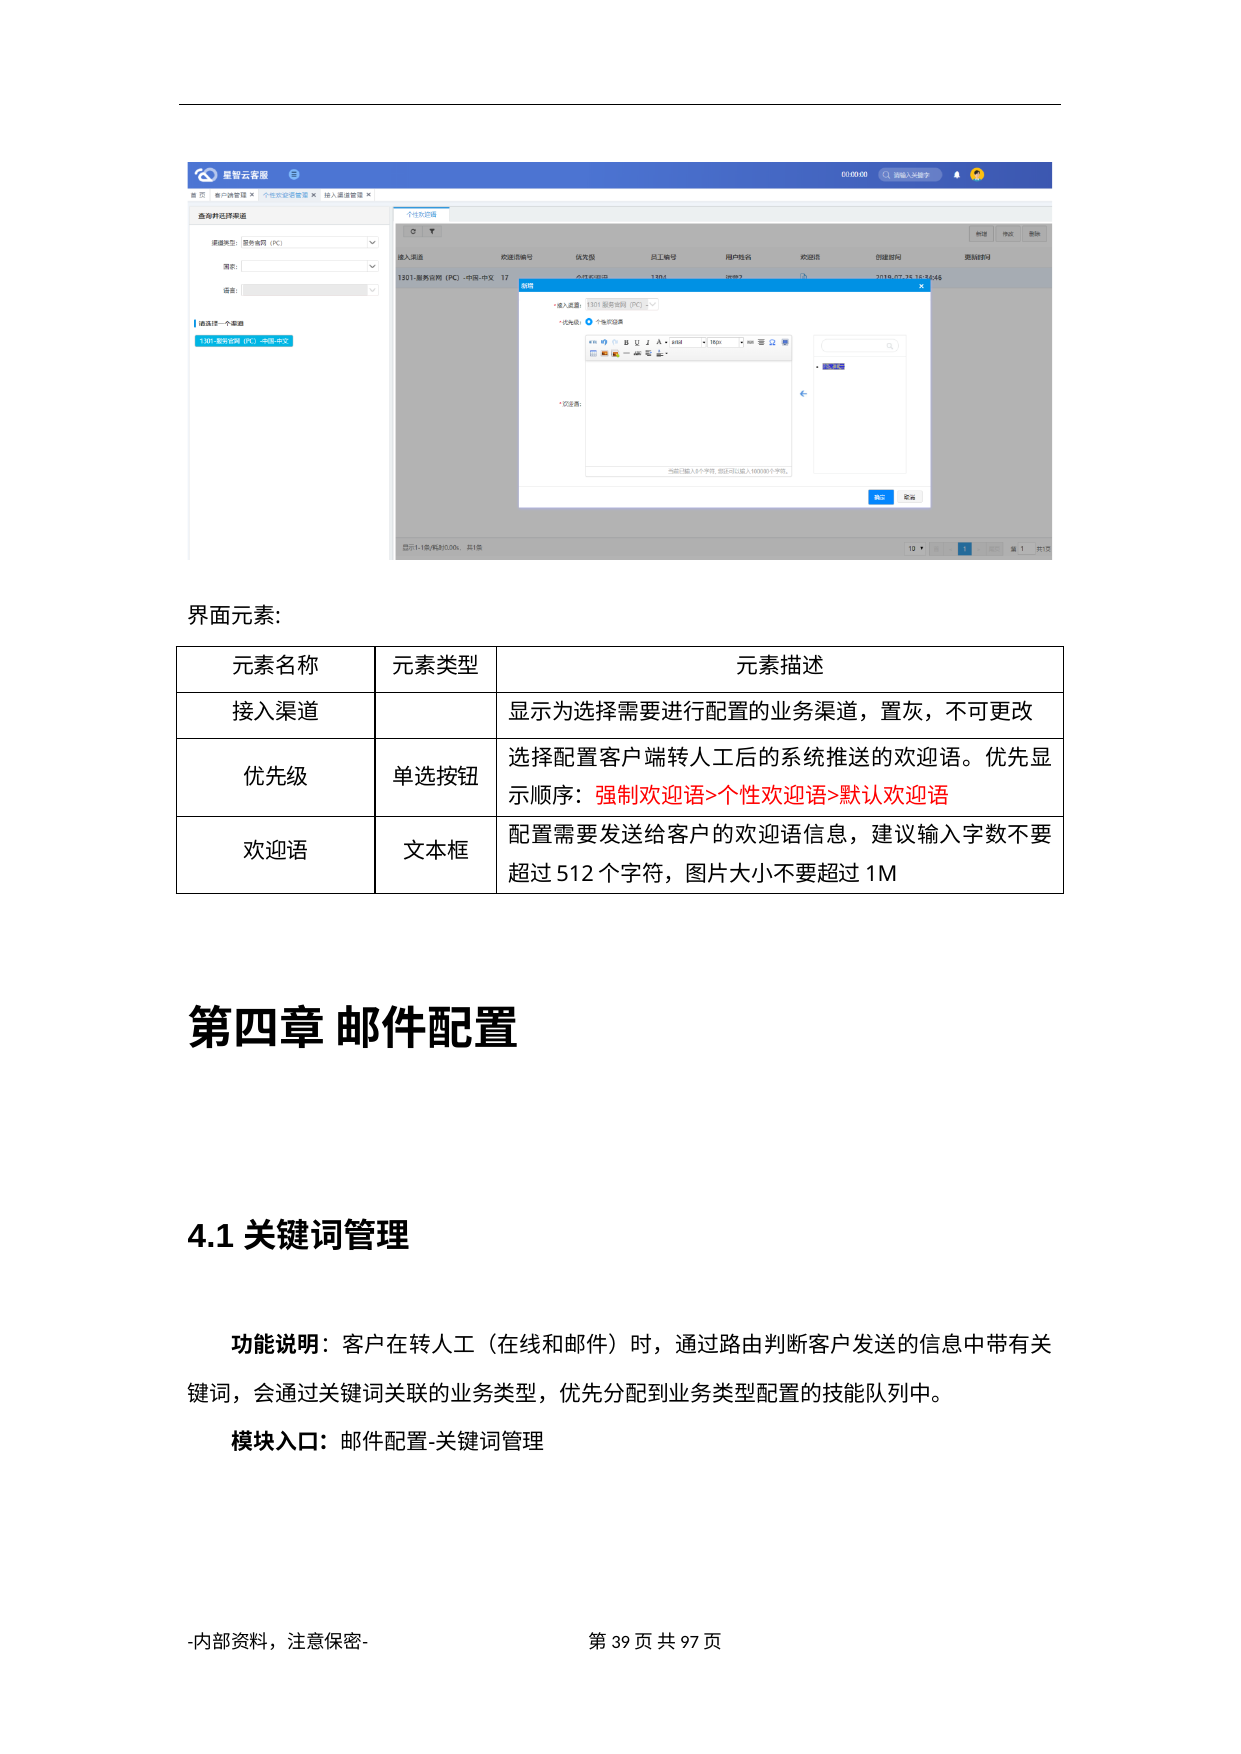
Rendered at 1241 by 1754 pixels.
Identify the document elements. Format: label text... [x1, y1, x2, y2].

table_header 元素类型 [376, 647, 496, 692]
table_cell 接入渠道 [177, 693, 374, 738]
table_cell 欢迎语 [177, 817, 374, 893]
table_header 元素描述 [497, 647, 1063, 692]
picture [187, 162, 1053, 560]
subtitle 4.1 关键词管理 [187, 1200, 1053, 1265]
table_header 元素名称 [177, 647, 374, 692]
table_cell [376, 693, 496, 738]
table_cell 选择配置客户端转人工后的系统推送的欢迎语。优先显示顺序：强制欢迎语>个性欢迎语>默认欢迎语 [497, 739, 1063, 816]
table_cell 单选按钮 [376, 739, 496, 816]
subtitle 邮件配置 [187, 976, 1053, 1073]
text 功能说明：客户在转人工（在线和邮件）时，通过路由判断客户发送的信息中带有关键词，会通过关键词关联的业务类型，优先分配到业务类型配置的技能队列中。 [187, 1327, 1053, 1408]
table_cell 显示为选择需要进行配置的业务渠道，置灰，不可更改 [497, 693, 1063, 738]
text 界面元素: [187, 598, 1053, 630]
table_cell 文本框 [376, 817, 496, 893]
table_cell 配置需要发送给客户的欢迎语信息，建议输入字数不要超过512个字符，图片大小不要超过1M [497, 817, 1063, 893]
text 模块入口：邮件配置-关键词管理 [187, 1424, 1053, 1457]
table_cell 优先级 [177, 739, 374, 816]
